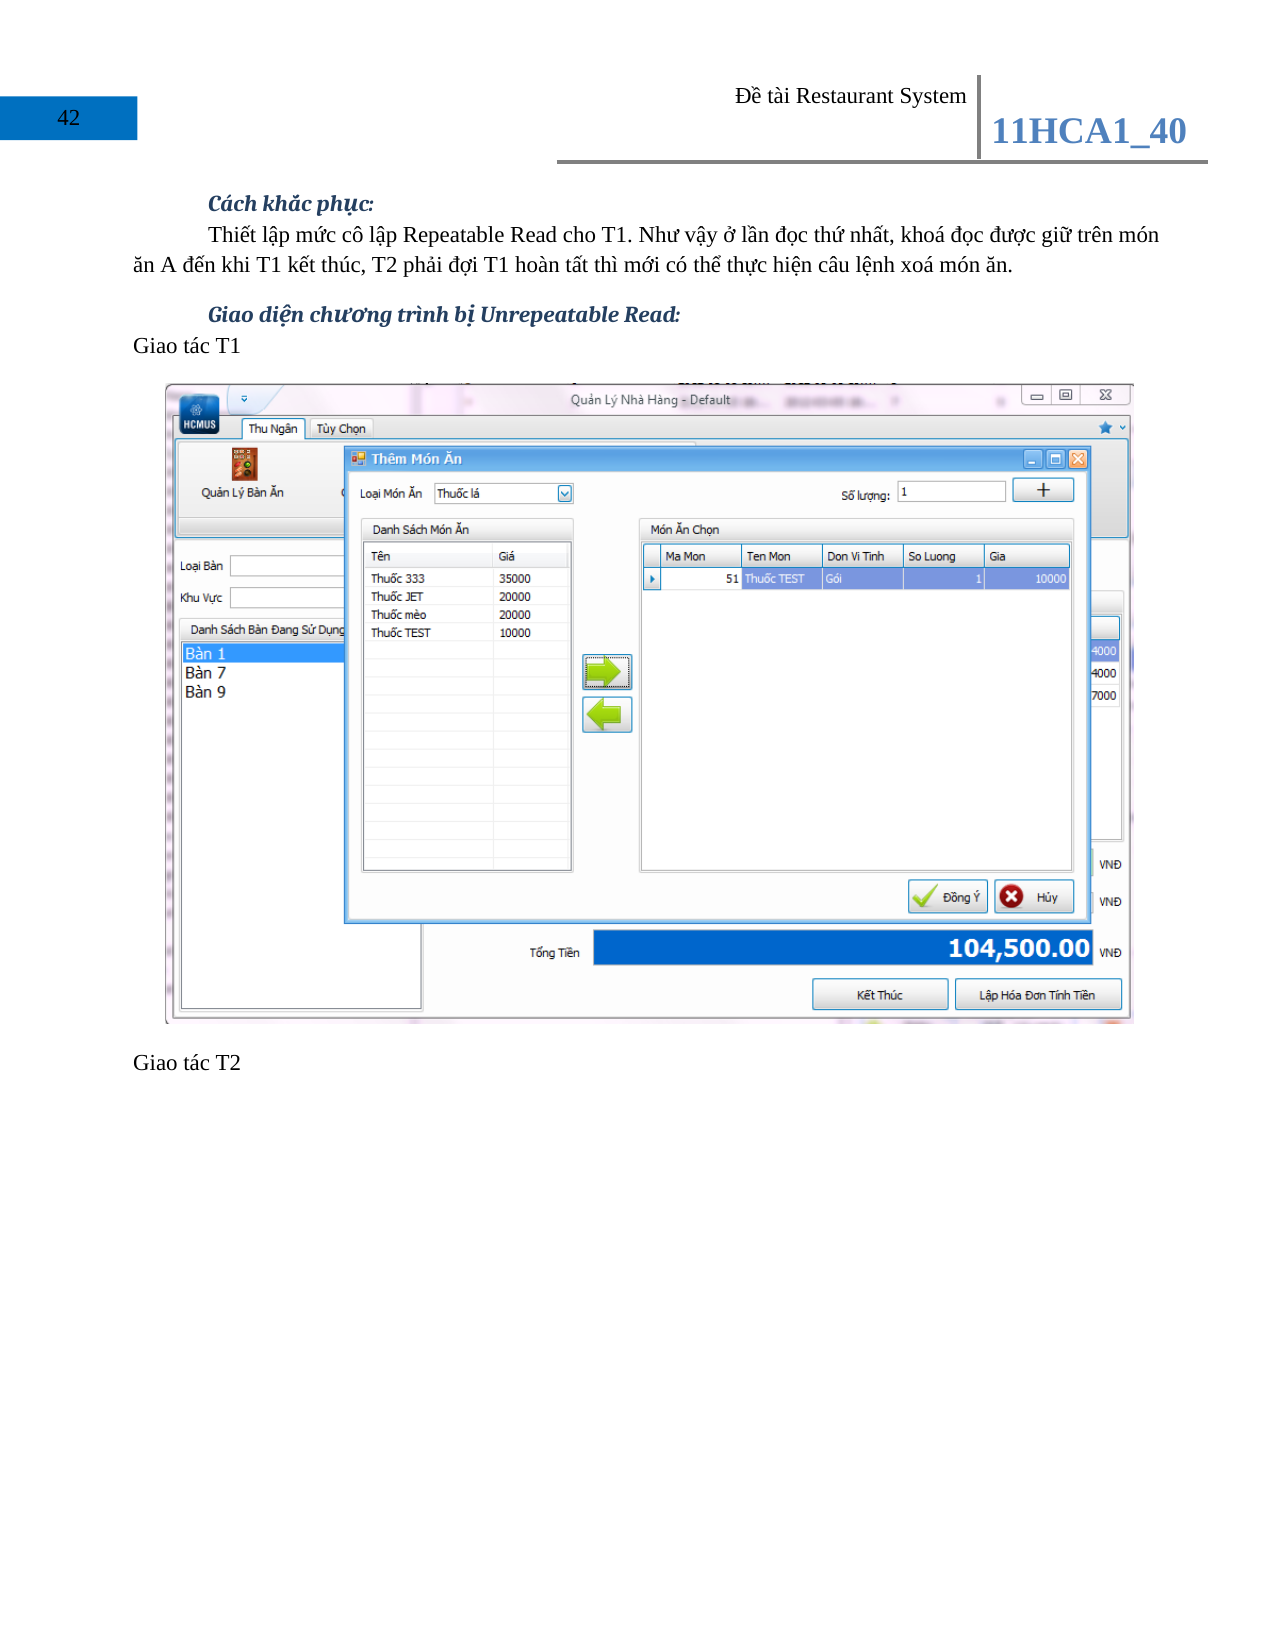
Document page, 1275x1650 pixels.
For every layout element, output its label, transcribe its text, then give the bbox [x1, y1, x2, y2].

picture [165, 383, 1134, 1024]
text Thiết lập mức cô lập Repeatable Read cho T1. Như vậy ở lần đọc thứ nhất, khoá đọc được giữ trên món ăn A đến khi T1 kết thúc, T2 phải đợi T1 hoàn tất thì mới có thể thực hiện câu lệnh xoá món ăn. [133, 221, 1167, 277]
text Giao tác T1 [133, 332, 1167, 358]
text Giao tác T2 [133, 1049, 1167, 1075]
subtitle Cách khắc phục: [208, 191, 1167, 217]
subtitle Giao diện chương trình bị Unrepeatable Read: [208, 302, 1167, 328]
